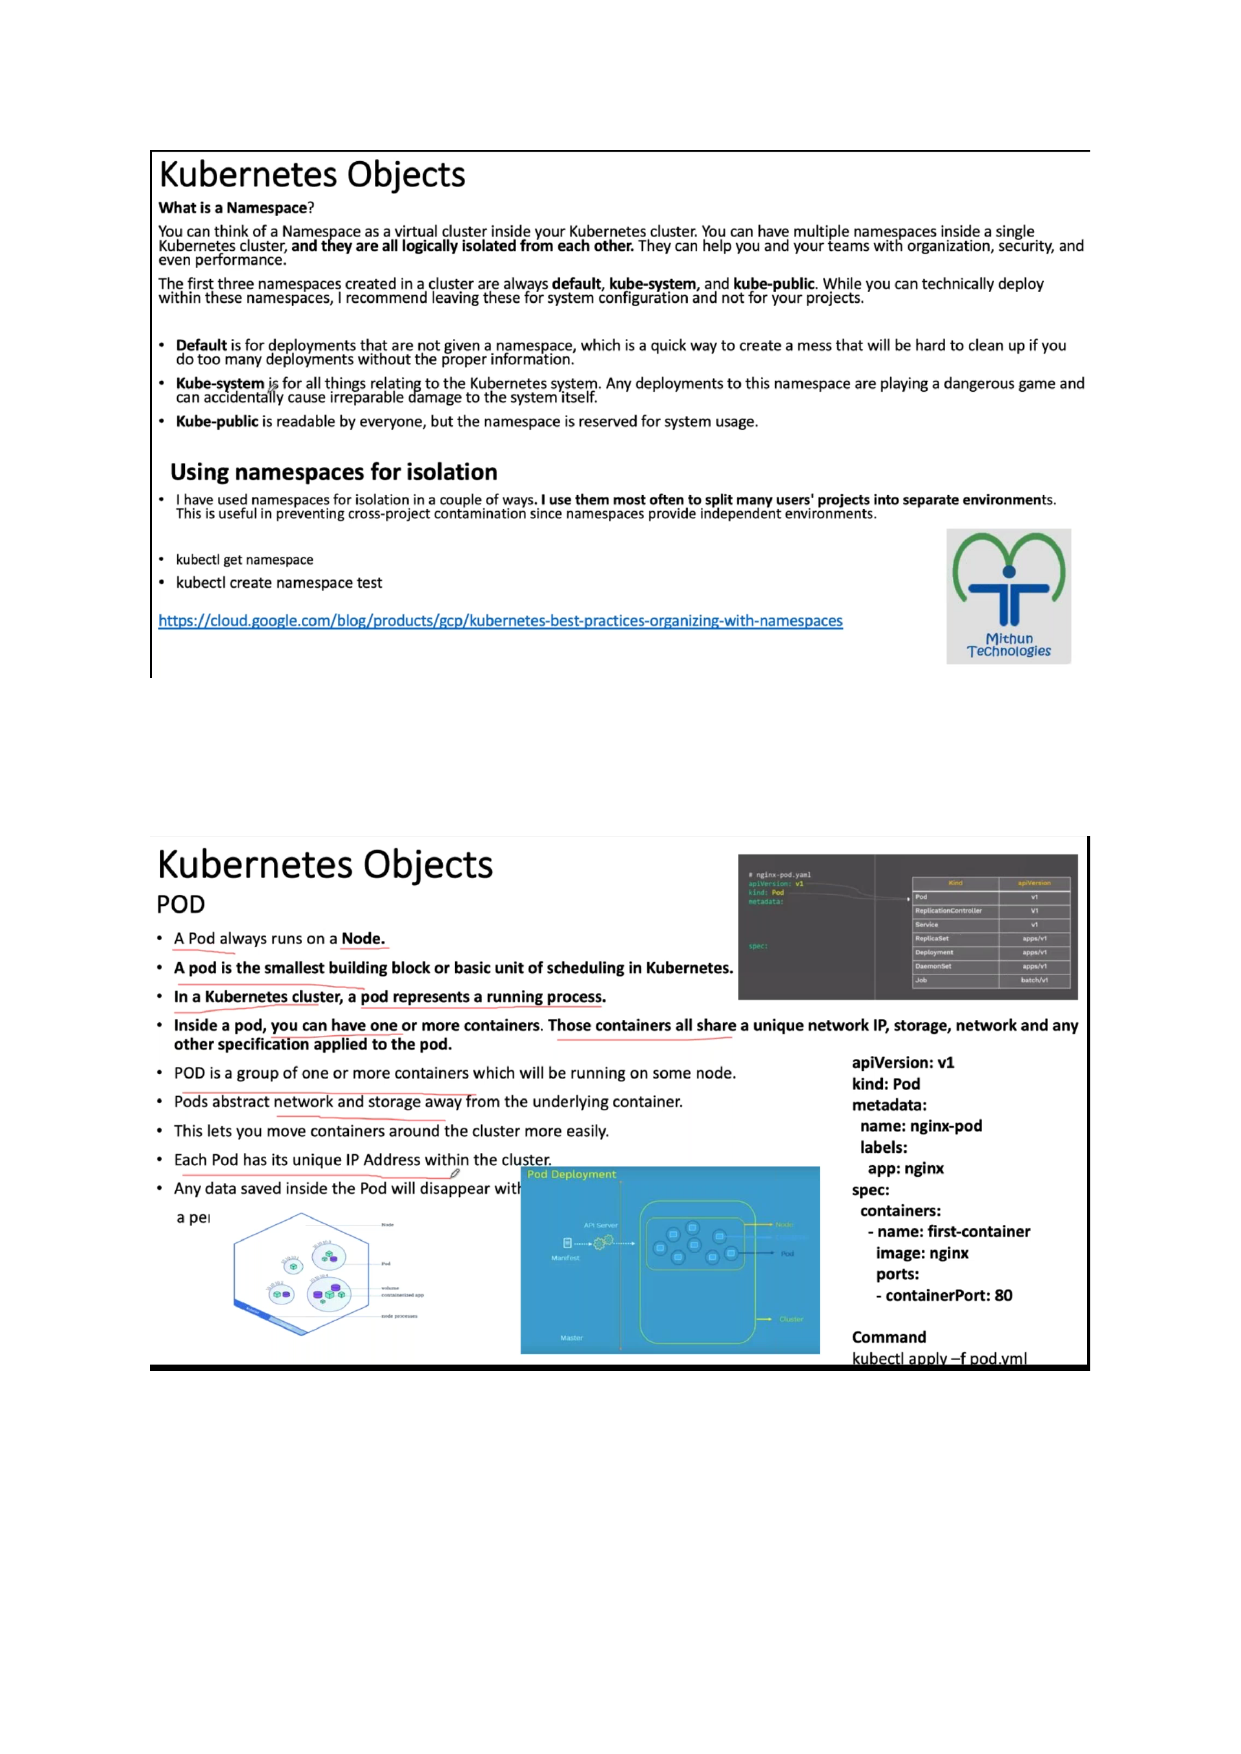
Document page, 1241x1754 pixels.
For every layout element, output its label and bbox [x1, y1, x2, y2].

picture [150, 836, 1091, 1371]
picture [150, 150, 1091, 678]
